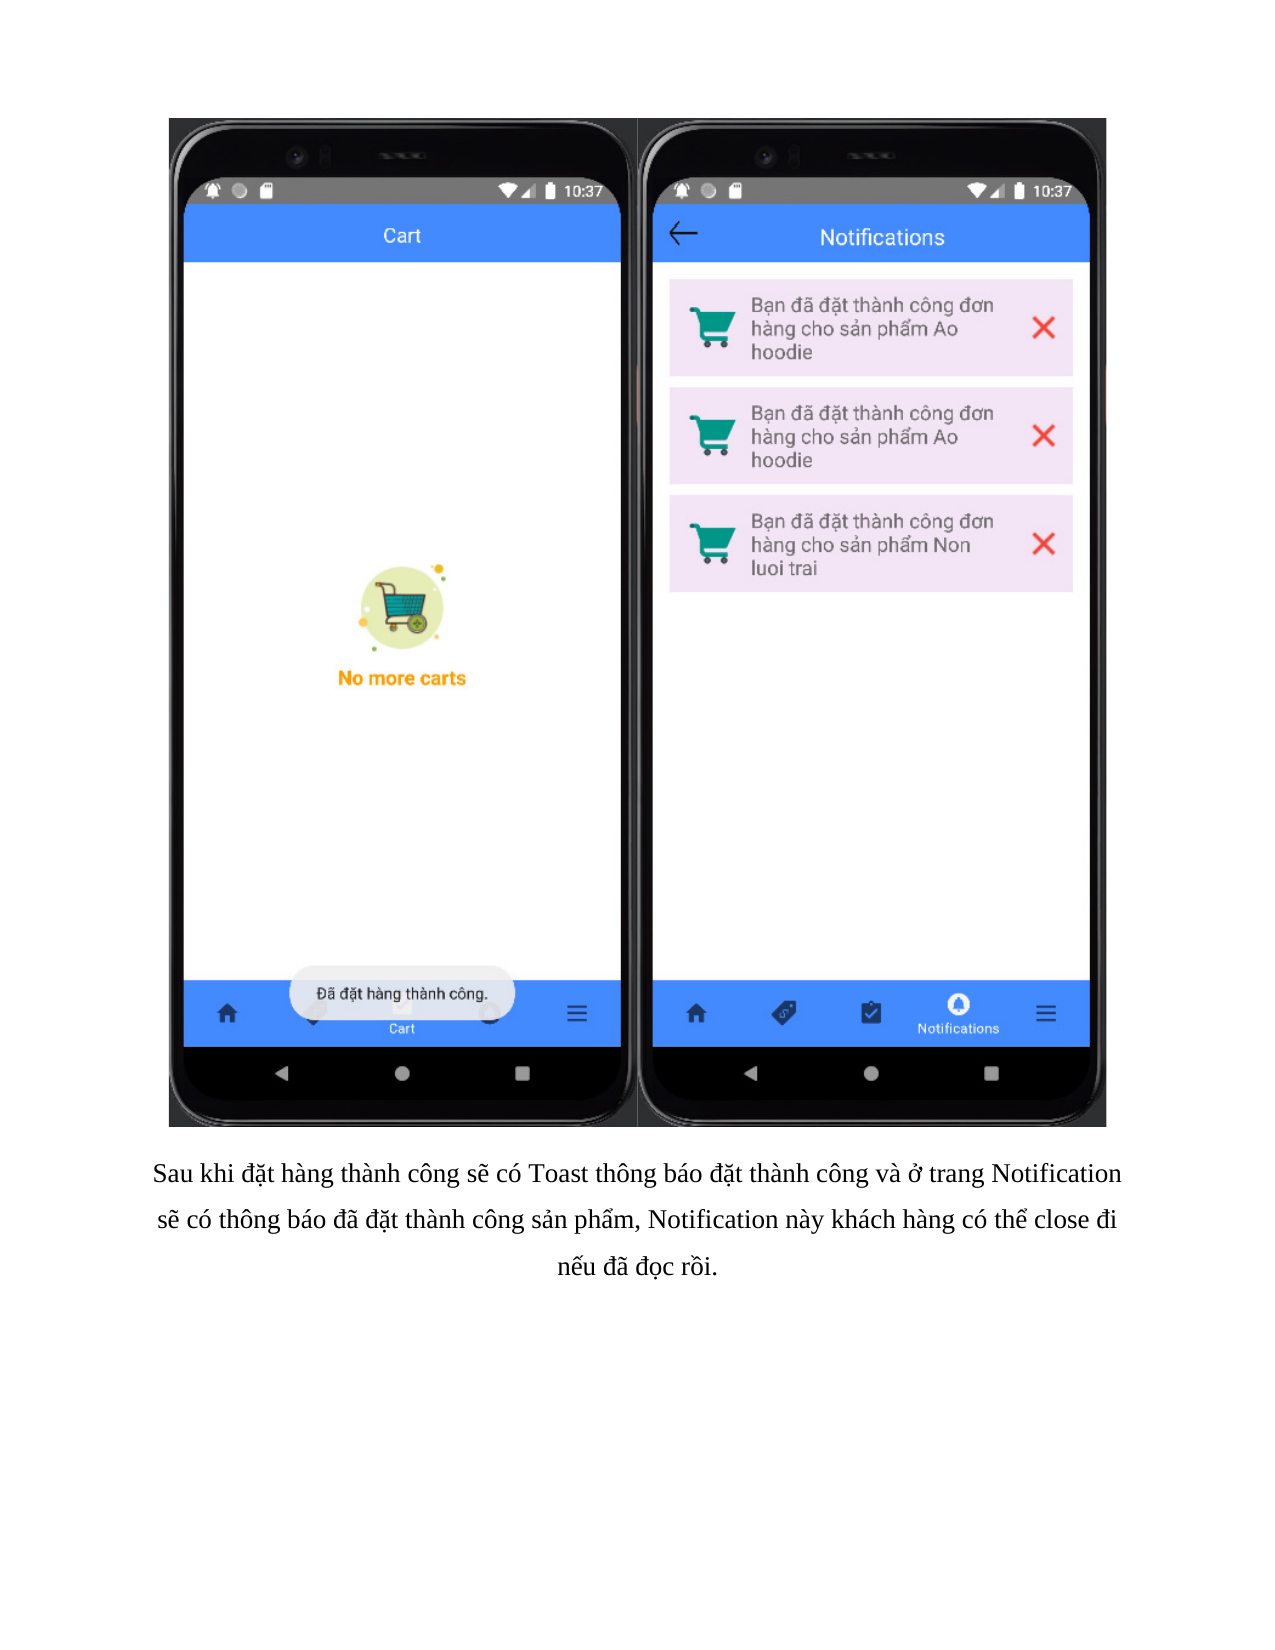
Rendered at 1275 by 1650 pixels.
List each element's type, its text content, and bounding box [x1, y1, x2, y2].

text Sau khi đặt hàng thành công sẽ có Toast thông báo đặt thành công và ở trang Notification sẽ có thông báo đã đặt thành công sản phẩm, Notification này khách hàng có thể close đi nếu đã đọc rồi. [150, 1157, 1125, 1281]
picture [168, 118, 1107, 1127]
